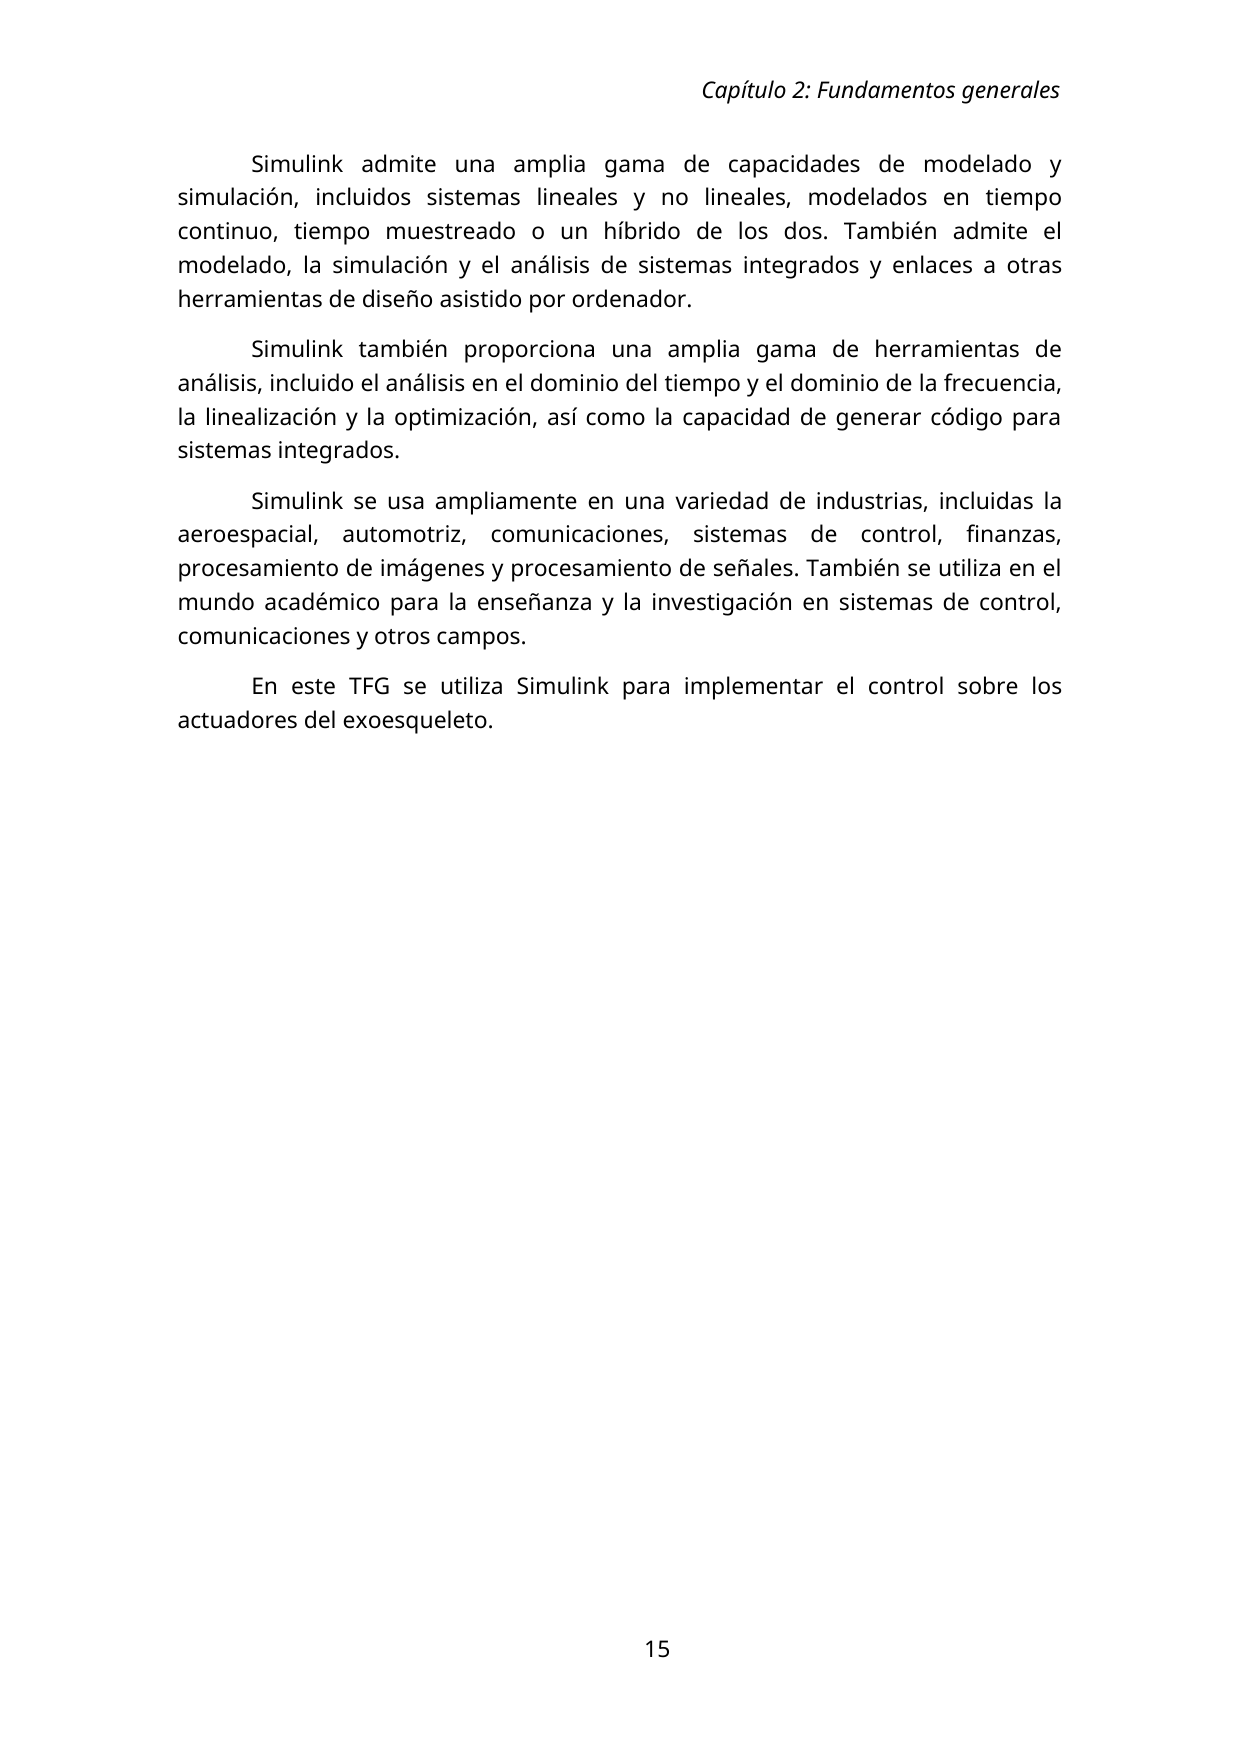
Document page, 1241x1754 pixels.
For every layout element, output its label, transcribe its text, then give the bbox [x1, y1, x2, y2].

text En este TFG se utiliza Simulink para implementar el control sobre los actuadores del exoesqueleto. [177, 670, 1063, 735]
text Simulink también proporciona una amplia gama de herramientas de análisis, incluido el análisis en el dominio del tiempo y el dominio de la frecuencia, la linealización y la optimización, así como la capacidad de generar código para sistemas integrados. [177, 333, 1063, 466]
text Simulink admite una amplia gama de capacidades de modelado y simulación, incluidos sistemas lineales y no lineales, modelados en tiempo continuo, tiempo muestreado o un híbrido de los dos. También admite el modelado, la simulación y el análisis de sistemas integrados y enlaces a otras herramientas de diseño asistido por ordenador. [177, 148, 1063, 314]
text Simulink se usa ampliamente en una variedad de industrias, incluidas la aeroespacial, automotriz, comunicaciones, sistemas de control, finanzas, procesamiento de imágenes y procesamiento de señales. También se utiliza en el mundo académico para la enseñanza y la investigación en sistemas de control, comunicaciones y otros campos. [177, 485, 1063, 651]
